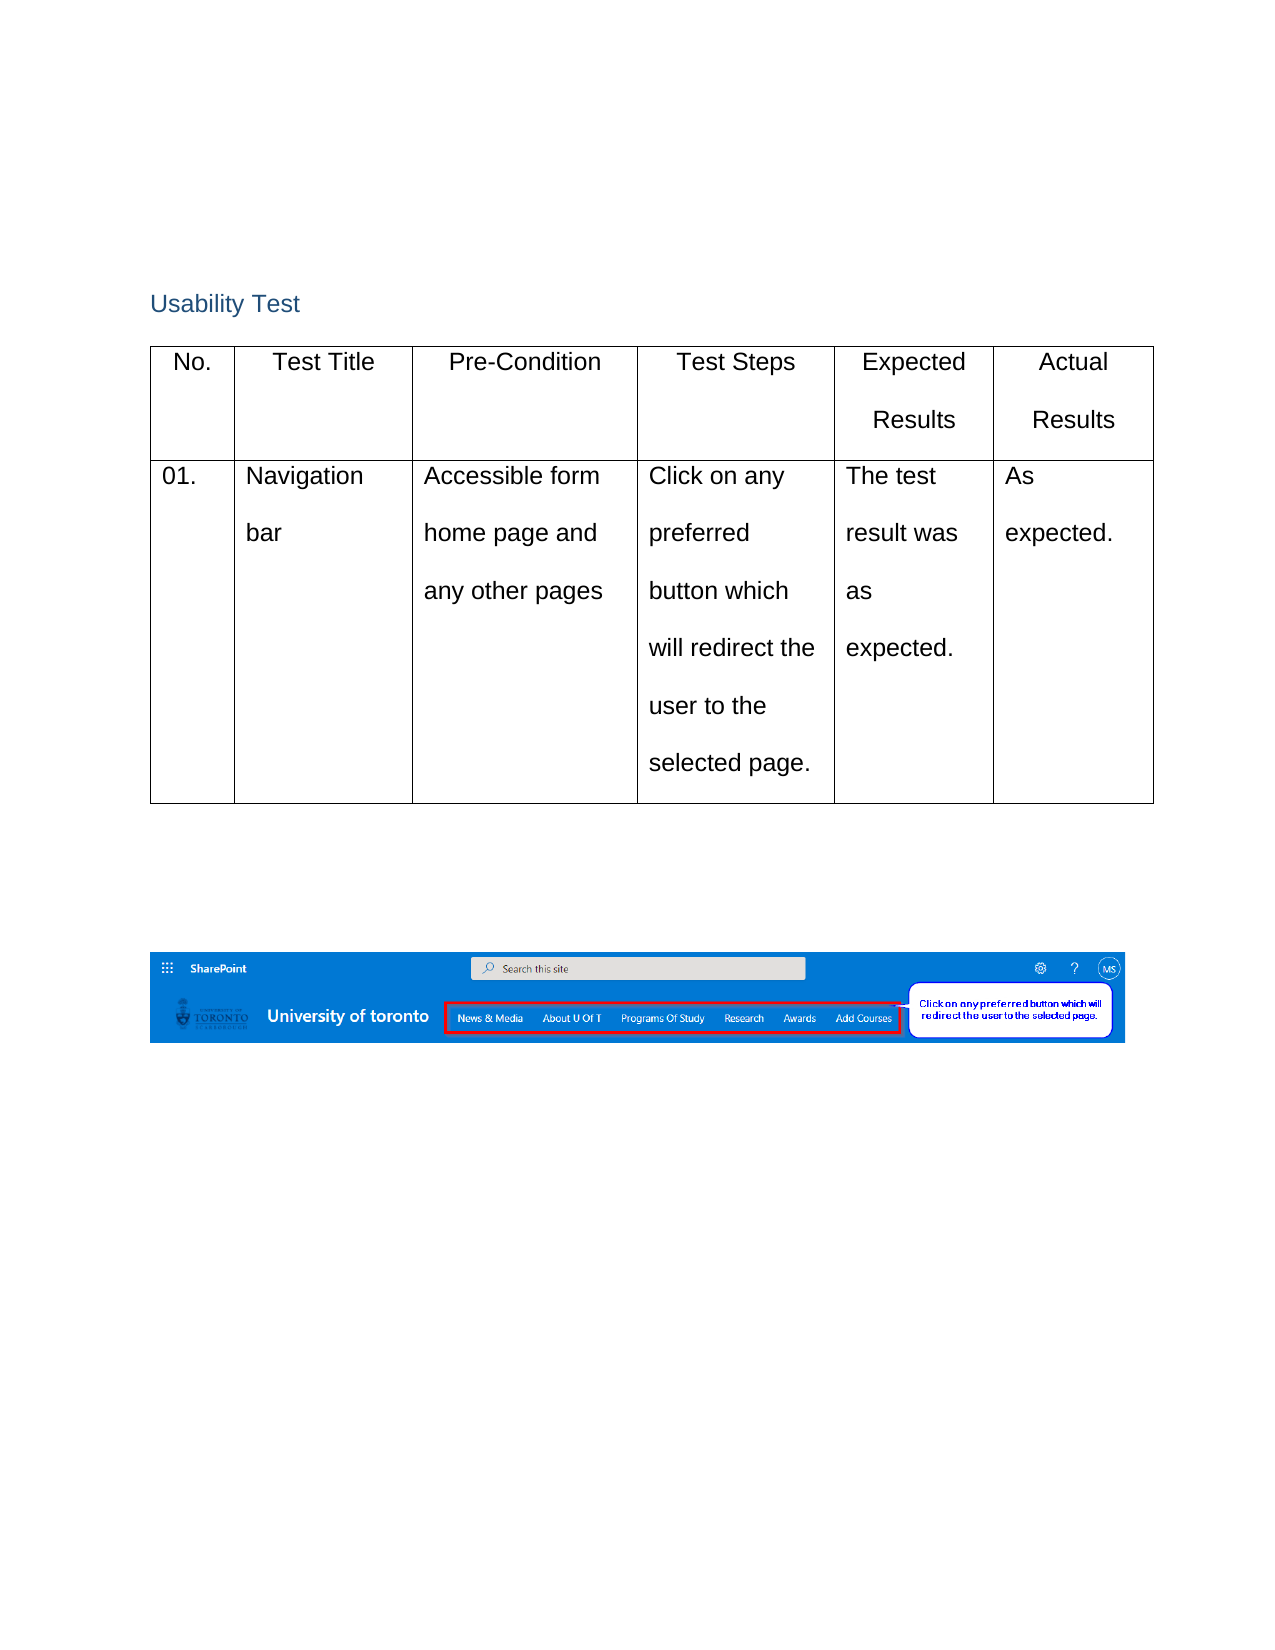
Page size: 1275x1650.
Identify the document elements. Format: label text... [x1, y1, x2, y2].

table_header Test Title [235, 347, 412, 460]
table_cell 01. [151, 461, 234, 803]
table_cell The test result was as expected. [835, 461, 993, 803]
table_header Actual Results [994, 347, 1153, 460]
table_cell Accessible form home page and any other pages [413, 461, 637, 803]
table_header Test Steps [638, 347, 834, 460]
picture [150, 952, 1125, 1043]
table_header Pre-Condition [413, 347, 637, 460]
table_cell Click on any preferred button which will redirect the user to the selected page. [638, 461, 834, 803]
table_header Expected Results [835, 347, 993, 460]
subtitle Usability Test [150, 289, 1125, 317]
table_cell Navigation bar [235, 461, 412, 803]
table_cell As expected. [994, 461, 1153, 803]
table_header No. [151, 347, 234, 460]
